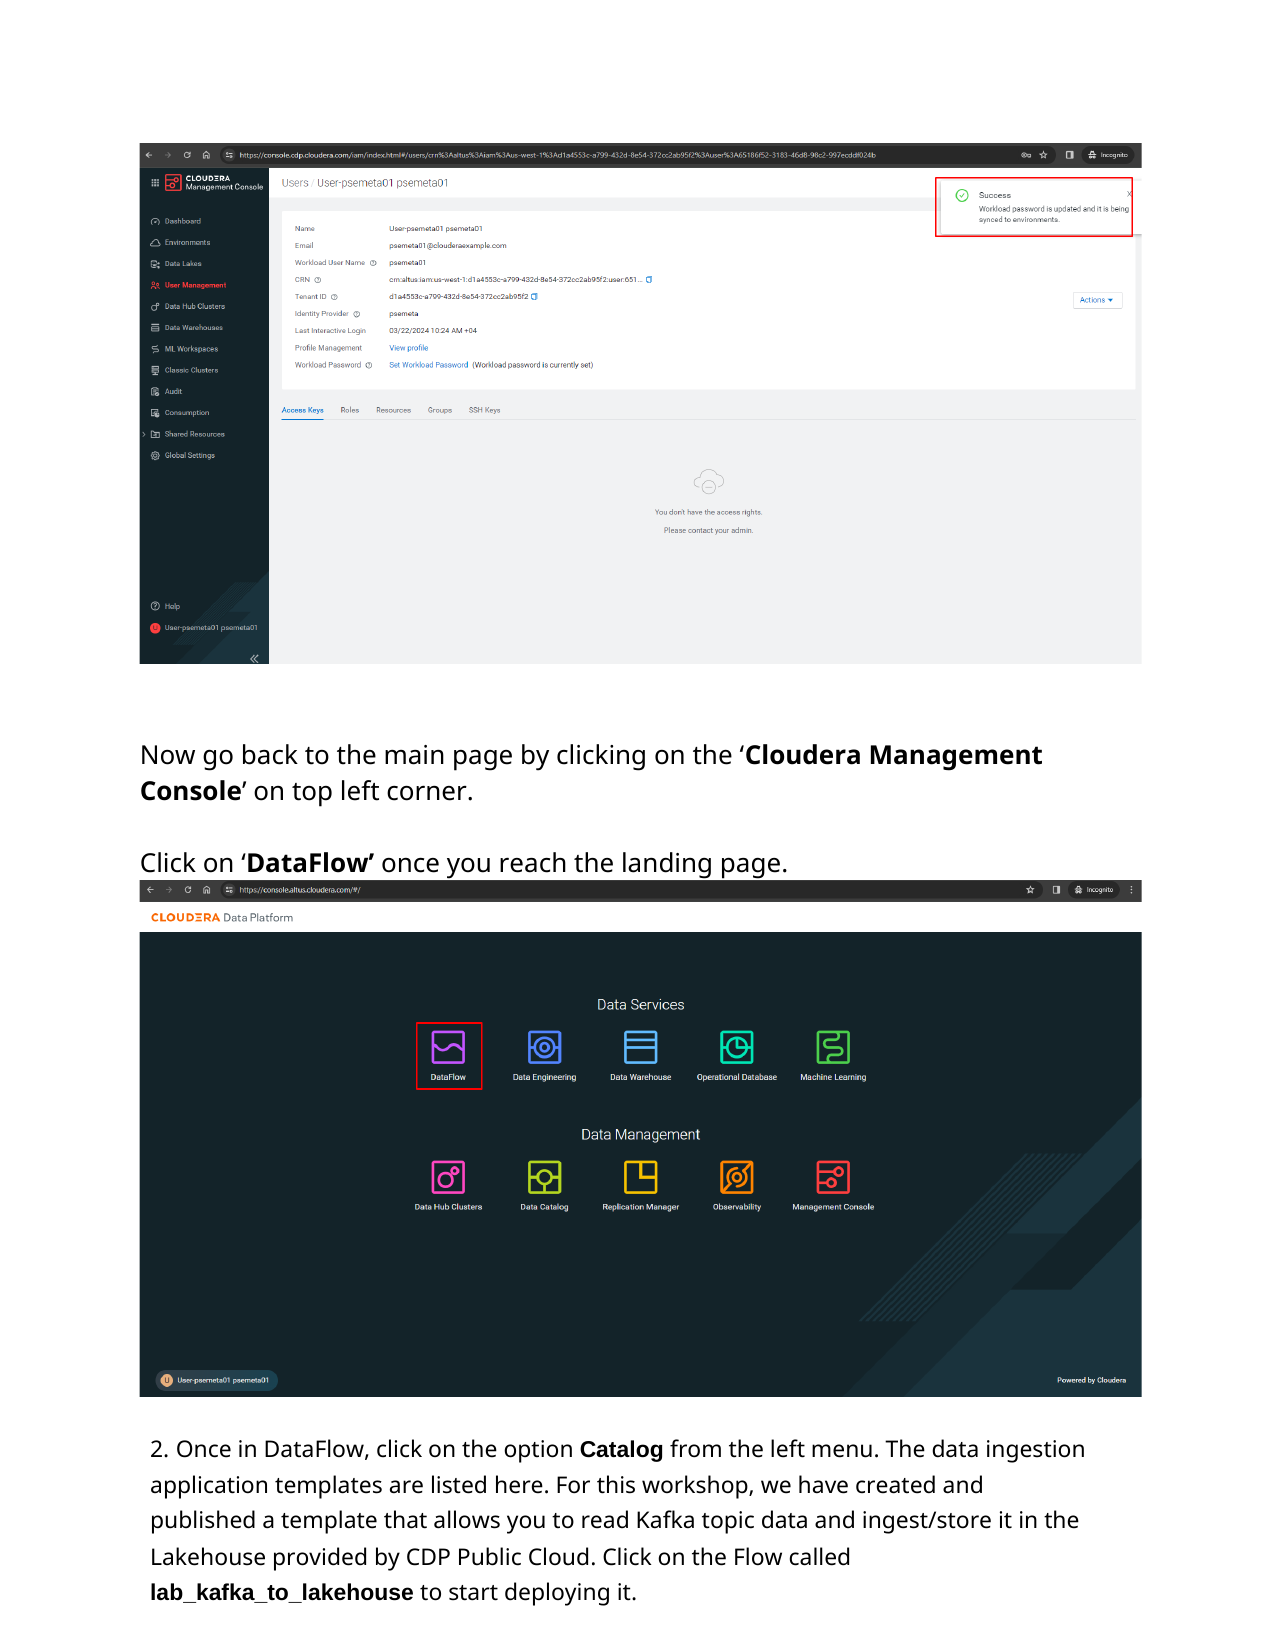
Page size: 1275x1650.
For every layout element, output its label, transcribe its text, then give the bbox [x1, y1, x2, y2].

picture [139, 880, 1142, 1397]
text Now go back to the main page by clicking on the ‘Cloudera Management Console’ on top left corner. [139, 737, 1142, 808]
picture [139, 143, 1142, 664]
text Click on ‘DataFlow’ once you reach the landing page. [139, 844, 1142, 880]
list Once in DataFlow, click on the option Catalog from the left menu. The data ingestion application templates are listed here. For this workshop, we have created and published a template that allows you to read Kafka topic data and ingest/store it in the Lakehouse provided by CDP Public Cloud. Click on the Flow called lab_kafka_to_lakehouse to start deploying it. [150, 1433, 1088, 1608]
